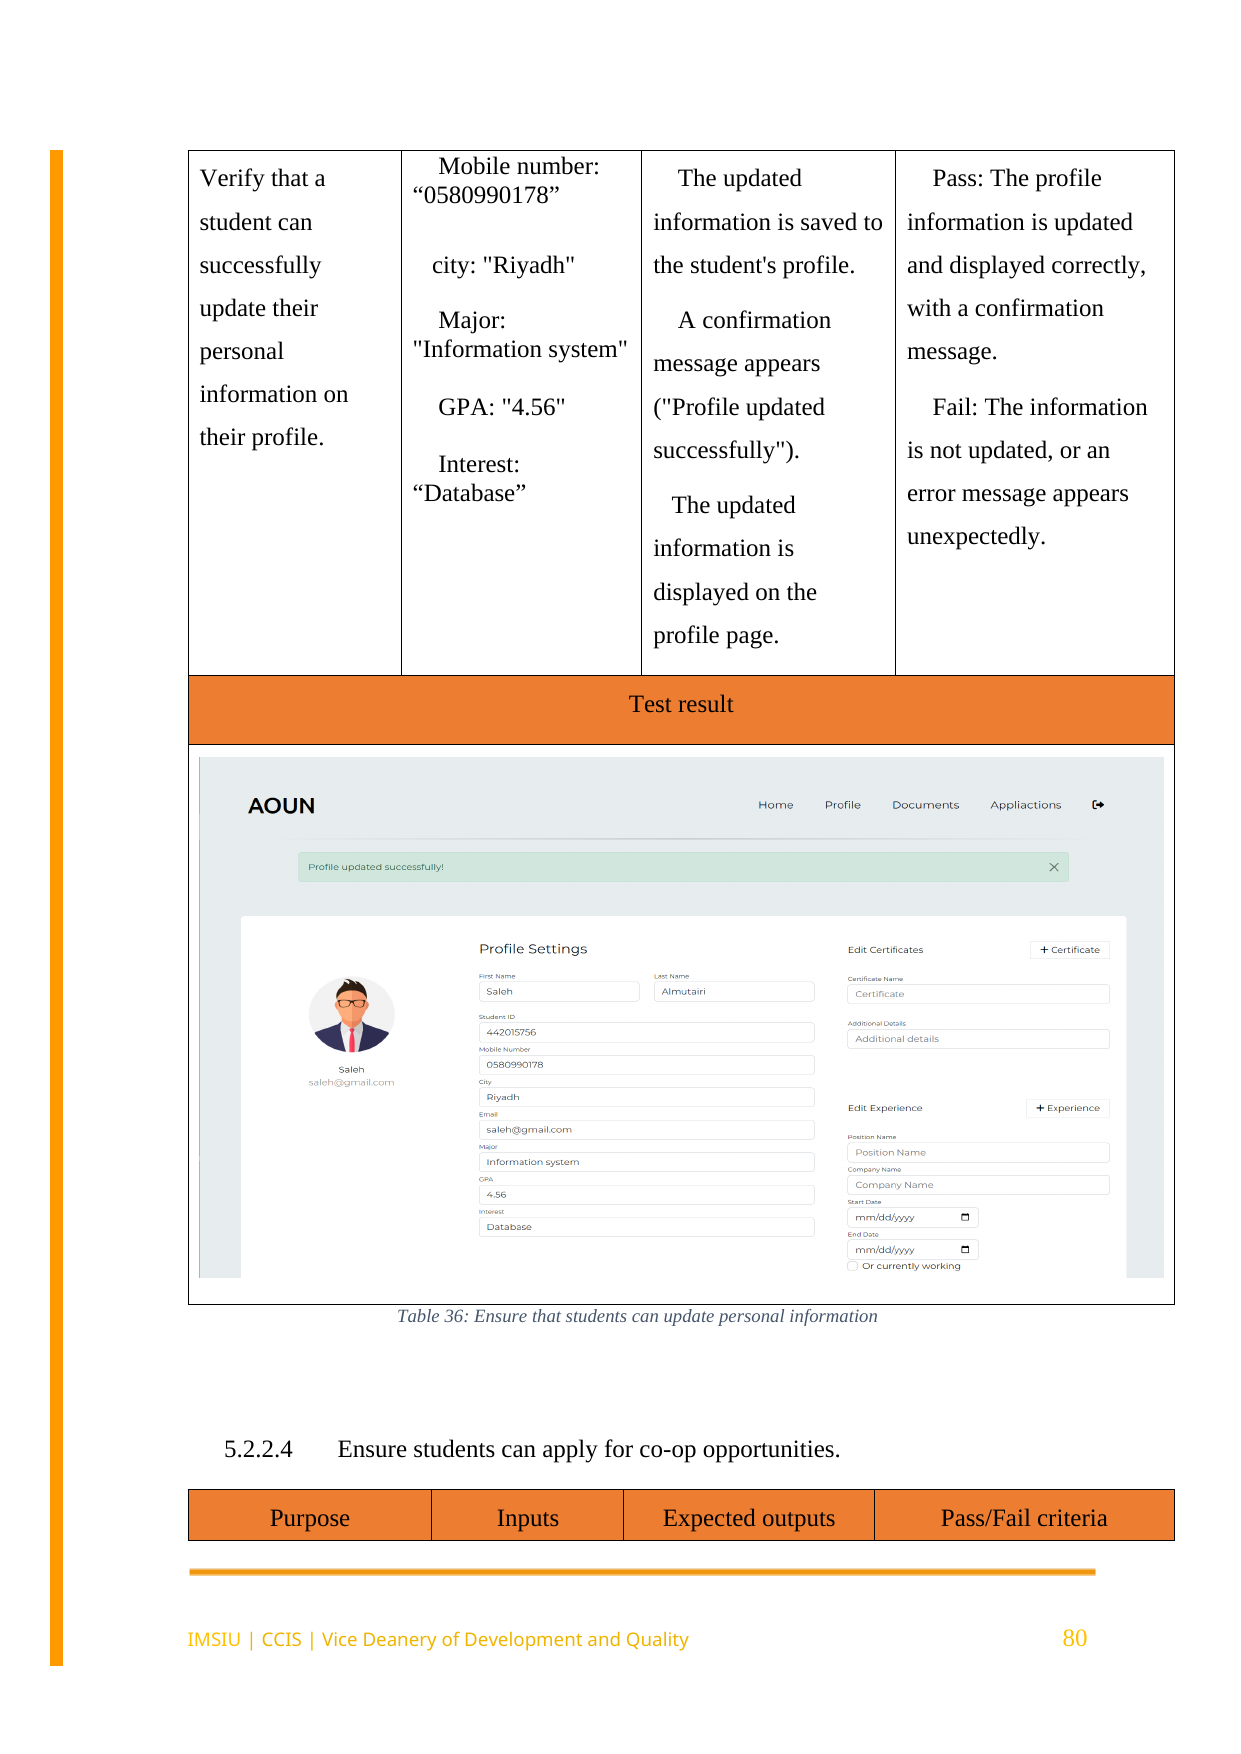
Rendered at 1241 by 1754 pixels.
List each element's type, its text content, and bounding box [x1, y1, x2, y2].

table_cell Test result [189, 676, 1174, 744]
table_cell [189, 745, 1174, 1304]
picture [187, 1567, 1100, 1576]
table_cell Verify that a student can successfully update their personal information on their profile. [189, 151, 401, 675]
table_cell  Mobile number: “0580990178” city: "Riyadh"  Major: "Information system"  GPA: "4.56"  Interest: “Database” [402, 151, 641, 675]
table_cell  The updated information is saved to the student's profile.  A confirmation message appears ("Profile updated successfully"). The updated information is displayed on the profile page. [642, 151, 895, 675]
table_header Purpose [189, 1490, 431, 1540]
table_header Inputs [432, 1490, 623, 1540]
list Ensure students can apply for co-op opportunities. [224, 1434, 1090, 1462]
picture [199, 757, 1164, 1278]
table_header Pass/Fail criteria [875, 1490, 1174, 1540]
table_cell  Pass: The profile information is updated and displayed correctly, with a confirmation message.  Fail: The information is not updated, or an error message appears unexpectedly. [896, 151, 1174, 675]
table_header Expected outputs [624, 1490, 874, 1540]
